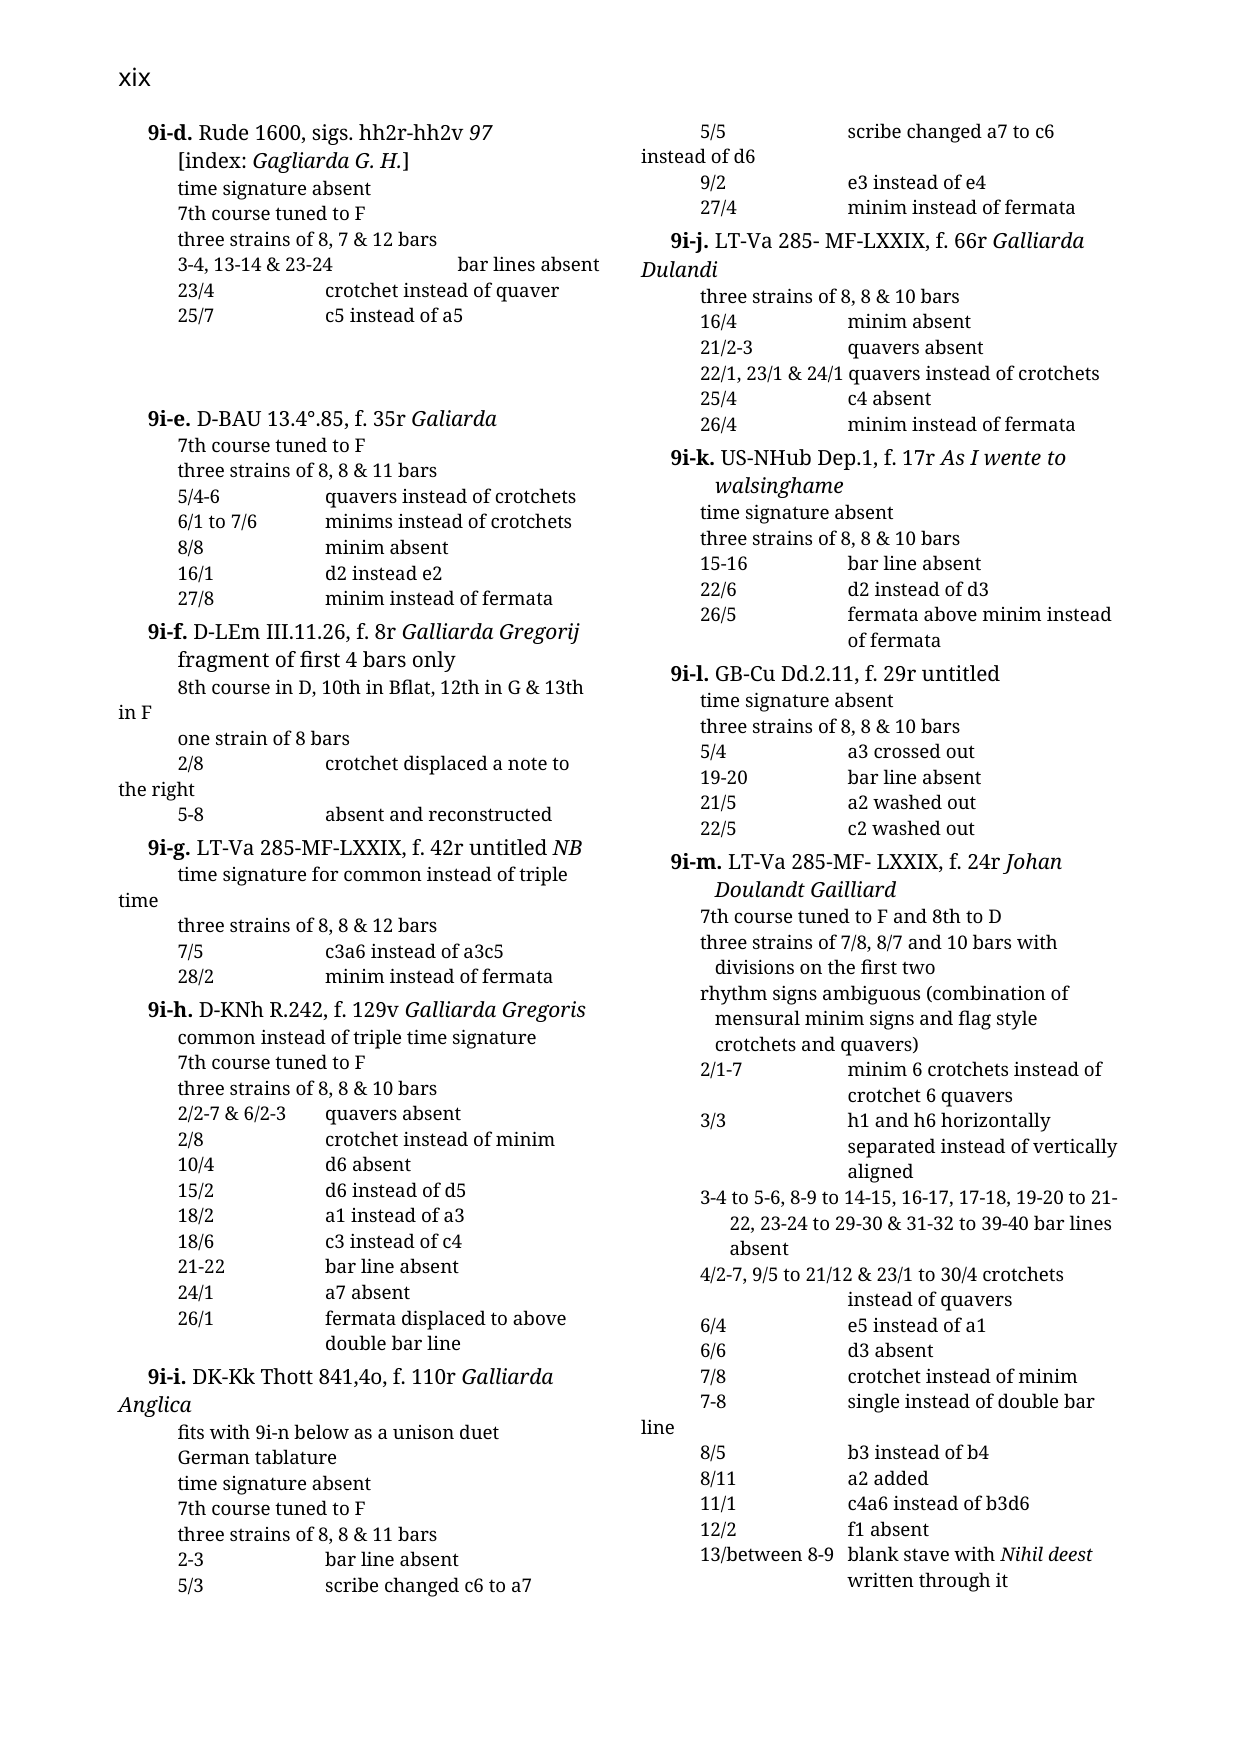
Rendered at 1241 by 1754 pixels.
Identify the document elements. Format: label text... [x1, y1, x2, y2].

text 11/1 c4a6 instead of b3d6 [641, 1491, 1122, 1516]
text 25/4 c4 absent [641, 385, 1122, 411]
text 21/2-3 quavers absent [641, 334, 1122, 360]
text time signature absent [118, 1470, 599, 1496]
text 9i-e. D-BAU 13.4°.85, f. 35r Galiarda [118, 404, 599, 432]
text 26/4 minim instead of fermata [641, 411, 1122, 436]
text 3-4 to 5-6, 8-9 to 14-15, 16-17, 17-18, 19-20 to 21-22, 23-24 to 29-30 & 31-32 to 39-40 bar lines absent [641, 1184, 1122, 1261]
text 15/2 d6 instead of d5 [118, 1177, 599, 1203]
text 7th course tuned to F [118, 201, 599, 226]
text common instead of triple time signature [118, 1024, 599, 1049]
text three strains of 8, 8 & 11 bars [118, 458, 599, 483]
text 28/2 minim instead of fermata [118, 964, 599, 989]
text 6/4 e5 instead of a1 [641, 1312, 1122, 1337]
text 9i-i. DK-Kk Thott 841,4o, f. 110r Galliarda Anglica [118, 1362, 599, 1419]
text 9i-d. Rude 1600, sigs. hh2r-hh2v 97 [118, 118, 599, 147]
text three strains of 8, 7 & 12 bars [118, 226, 599, 252]
text German tablature [118, 1444, 599, 1470]
text three strains of 8, 8 & 10 bars [641, 713, 1122, 738]
text 23/4 crotchet instead of quaver [118, 277, 599, 303]
text 5-8 absent and reconstructed [118, 802, 599, 827]
text one strain of 8 bars [118, 725, 599, 751]
text 10/4 d6 absent [118, 1152, 599, 1177]
text 7th course tuned to F [118, 1049, 599, 1075]
text 8/11 a2 added [641, 1465, 1122, 1491]
text 5/4 a3 crossed out [641, 738, 1122, 764]
text 2/2-7 & 6/2-3 quavers absent [118, 1101, 599, 1126]
text time signature absent [118, 175, 599, 201]
text 22/1, 23/1 & 24/1 quavers instead of crotchets [641, 360, 1122, 385]
text 5/4-6 quavers instead of crotchets [118, 483, 599, 509]
text 7th course tuned to F [118, 1496, 599, 1521]
text 9i-k. US-NHub Dep.1, f. 17r As I wente to walsinghame [641, 443, 1122, 499]
text 9i-j. LT-Va 285- MF-LXXIX, f. 66r Galliarda Dulandi [641, 226, 1122, 283]
text fragment of first 4 bars only [118, 646, 599, 674]
text 9i-g. LT-Va 285-MF-LXXIX, f. 42r untitled NB [118, 833, 599, 862]
text fits with 9i-n below as a unison duet [118, 1419, 599, 1444]
text 26/5 fermata above minim instead of fermata [641, 602, 1122, 653]
text 7/5 c3a6 instead of a3c5 [118, 938, 599, 964]
text 25/7 c5 instead of a5 [118, 303, 599, 328]
text 7th course tuned to F and 8th to D [641, 904, 1122, 929]
text 7/8 crotchet instead of minim [641, 1363, 1122, 1388]
text 2/8 crotchet instead of minim [118, 1126, 599, 1152]
text three strains of 8, 8 & 11 bars [118, 1521, 599, 1547]
text 9/2 e3 instead of e4 [641, 169, 1122, 195]
text three strains of 8, 8 & 12 bars [118, 913, 599, 938]
text 7th course tuned to F [118, 432, 599, 458]
text 18/2 a1 instead of a3 [118, 1203, 599, 1228]
text 22/5 c2 washed out [641, 815, 1122, 841]
text three strains of 8, 8 & 10 bars [118, 1075, 599, 1101]
text 18/6 c3 instead of c4 [118, 1228, 599, 1254]
text 12/2 f1 absent [641, 1516, 1122, 1542]
text 9i-m. LT-Va 285-MF- LXXIX, f. 24r Johan Doulandt Gailliard [641, 847, 1122, 904]
text 16/1 d2 instead e2 [118, 560, 599, 585]
text 22/6 d2 instead of d3 [641, 576, 1122, 602]
text 8th course in D, 10th in Bflat, 12th in G & 13th in F [118, 674, 599, 725]
text 8/5 b3 instead of b4 [641, 1439, 1122, 1465]
text rhythm signs ambiguous (combination of mensural minim signs and flag style crotchets and quavers) [641, 980, 1122, 1057]
text three strains of 7/8, 8/7 and 10 bars with divisions on the first two [641, 929, 1122, 980]
text 19-20 bar line absent [641, 764, 1122, 789]
text 2/8 crotchet displaced a note to the right [118, 751, 599, 802]
text [index: Gagliarda G. H.] [118, 147, 599, 175]
text 16/4 minim absent [641, 309, 1122, 334]
text 24/1 a7 absent [118, 1279, 599, 1305]
text 3-4, 13-14 & 23-24 bar lines absent [118, 252, 599, 277]
text 8/8 minim absent [118, 534, 599, 560]
text time signature absent [641, 499, 1122, 525]
text 3/3 h1 and h6 horizontally separated instead of vertically aligned [641, 1108, 1122, 1184]
text 9i-l. GB-Cu Dd.2.11, f. 29r untitled [641, 659, 1122, 687]
text 6/1 to 7/6 minims instead of crotchets [118, 509, 599, 534]
text 27/8 minim instead of fermata [118, 585, 599, 611]
text 7-8 single instead of double bar line [641, 1388, 1122, 1439]
text 4/2-7, 9/5 to 21/12 & 23/1 to 30/4 crotchets instead of quavers [641, 1261, 1122, 1312]
text 9i-f. D-LEm III.11.26, f. 8r Galliarda Gregorij [118, 617, 599, 646]
text time signature absent [641, 687, 1122, 713]
text 15-16 bar line absent [641, 551, 1122, 576]
text three strains of 8, 8 & 10 bars [641, 283, 1122, 309]
text 5/3 scribe changed c6 to a7 [118, 1572, 599, 1598]
text 27/4 minim instead of fermata [641, 195, 1122, 220]
text 6/6 d3 absent [641, 1337, 1122, 1363]
text three strains of 8, 8 & 10 bars [641, 525, 1122, 551]
text 9i-h. D-KNh R.242, f. 129v Galliarda Gregoris [118, 996, 599, 1024]
text 21-22 bar line absent [118, 1254, 599, 1279]
text 13/between 8-9 blank stave with Nihil deest written through it [641, 1542, 1122, 1593]
text time signature for common instead of triple time [118, 862, 599, 913]
text 26/1 fermata displaced to above double bar line [118, 1305, 599, 1356]
text 2/1-7 minim 6 crotchets instead of crotchet 6 quavers [641, 1057, 1122, 1108]
text 2-3 bar line absent [118, 1547, 599, 1572]
text 21/5 a2 washed out [641, 789, 1122, 815]
text 5/5 scribe changed a7 to c6 instead of d6 [641, 118, 1122, 169]
